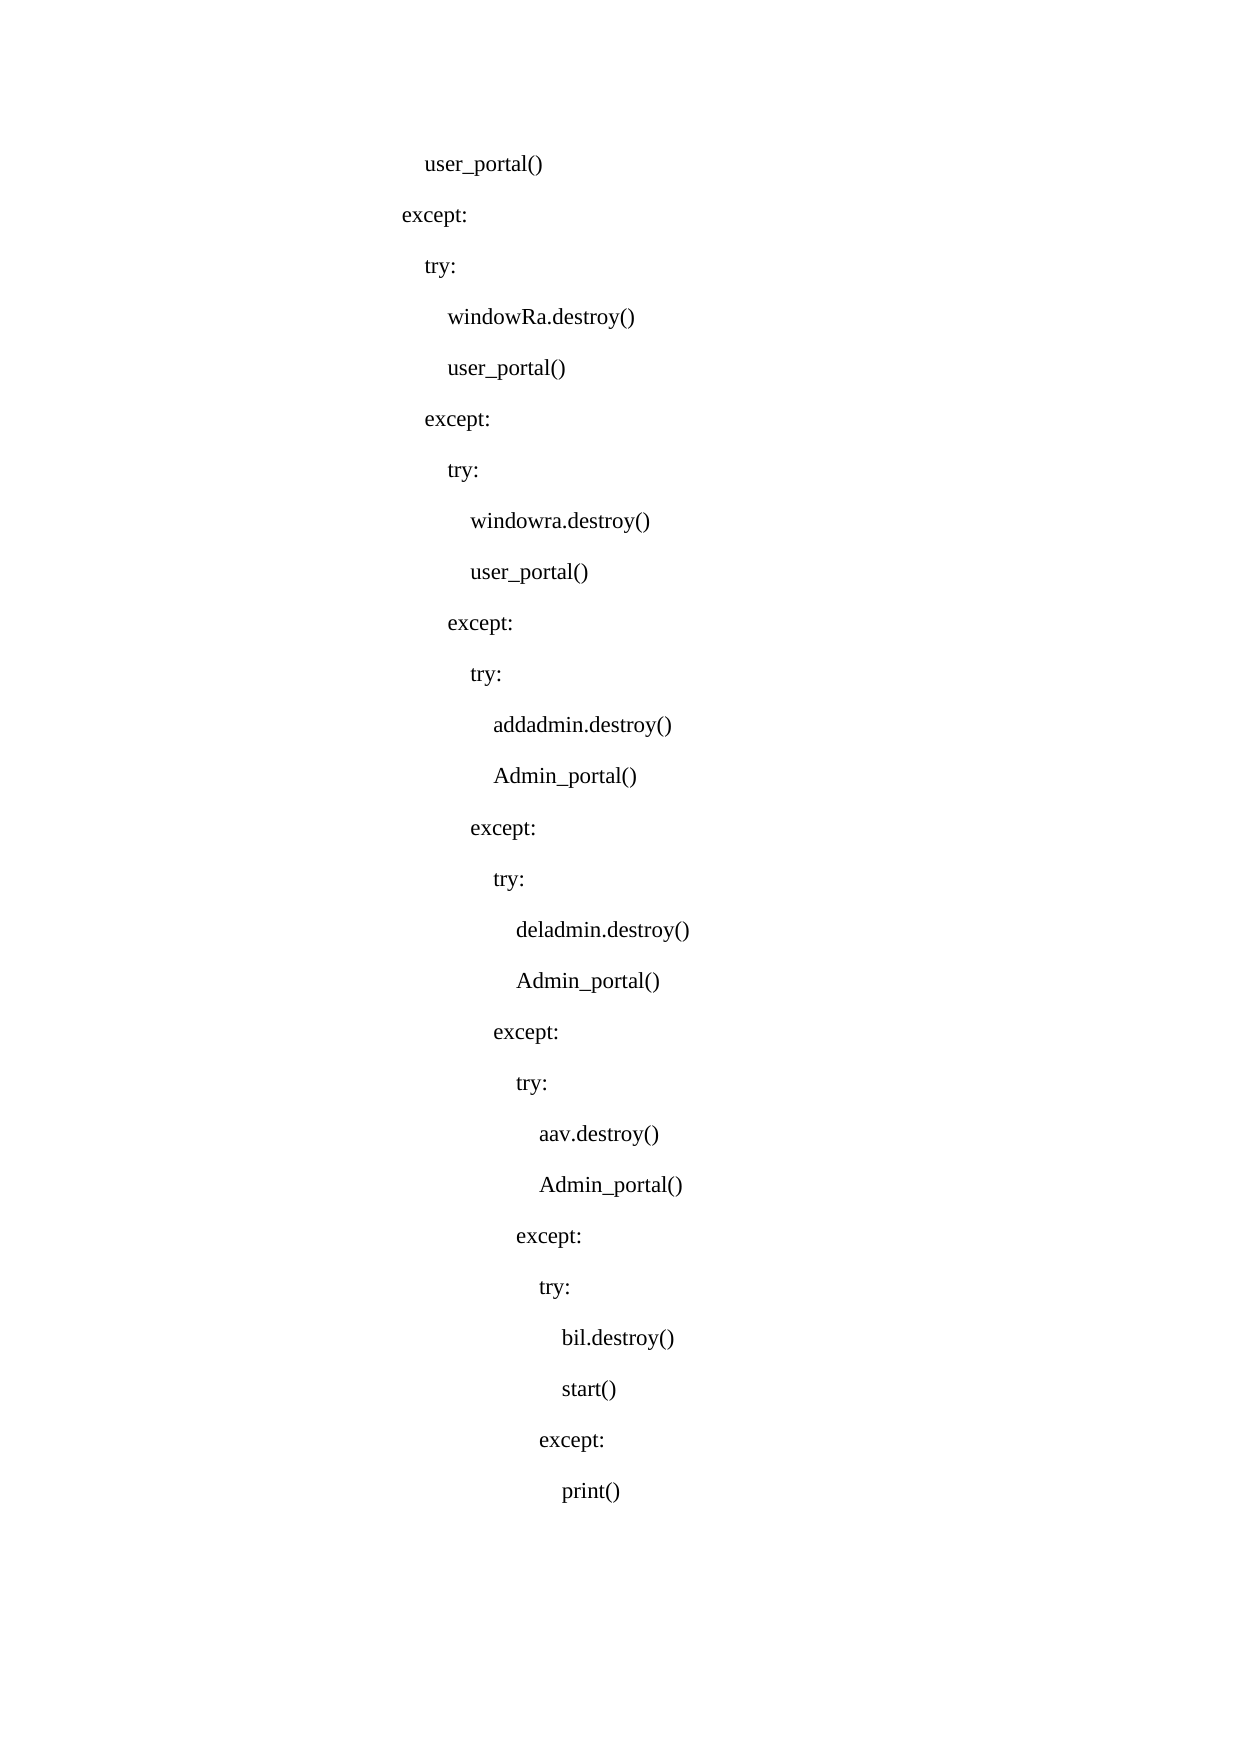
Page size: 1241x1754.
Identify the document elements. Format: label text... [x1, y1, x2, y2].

text Admin_portal() [150, 762, 1090, 789]
text windowRa.destroy() [150, 303, 1090, 329]
text except: [150, 1018, 1090, 1044]
text except: [150, 201, 1090, 227]
text Admin_portal() [150, 967, 1090, 993]
text try: [150, 252, 1090, 278]
text print() [150, 1477, 1090, 1503]
text aav.destroy() [150, 1120, 1090, 1146]
text try: [150, 864, 1090, 891]
text deladmin.destroy() [150, 916, 1090, 942]
text windowra.destroy() [150, 507, 1090, 534]
text user_portal() [150, 558, 1090, 585]
text except: [150, 1426, 1090, 1452]
text Admin_portal() [150, 1171, 1090, 1197]
text start() [150, 1375, 1090, 1401]
text try: [150, 660, 1090, 687]
text user_portal() [150, 150, 1090, 176]
text addadmin.destroy() [150, 711, 1090, 738]
text except: [150, 405, 1090, 432]
text try: [150, 1273, 1090, 1299]
text except: [150, 609, 1090, 636]
text try: [150, 1069, 1090, 1095]
text try: [150, 456, 1090, 483]
text except: [150, 813, 1090, 840]
text bil.destroy() [150, 1324, 1090, 1350]
text except: [150, 1222, 1090, 1248]
text user_portal() [150, 354, 1090, 381]
